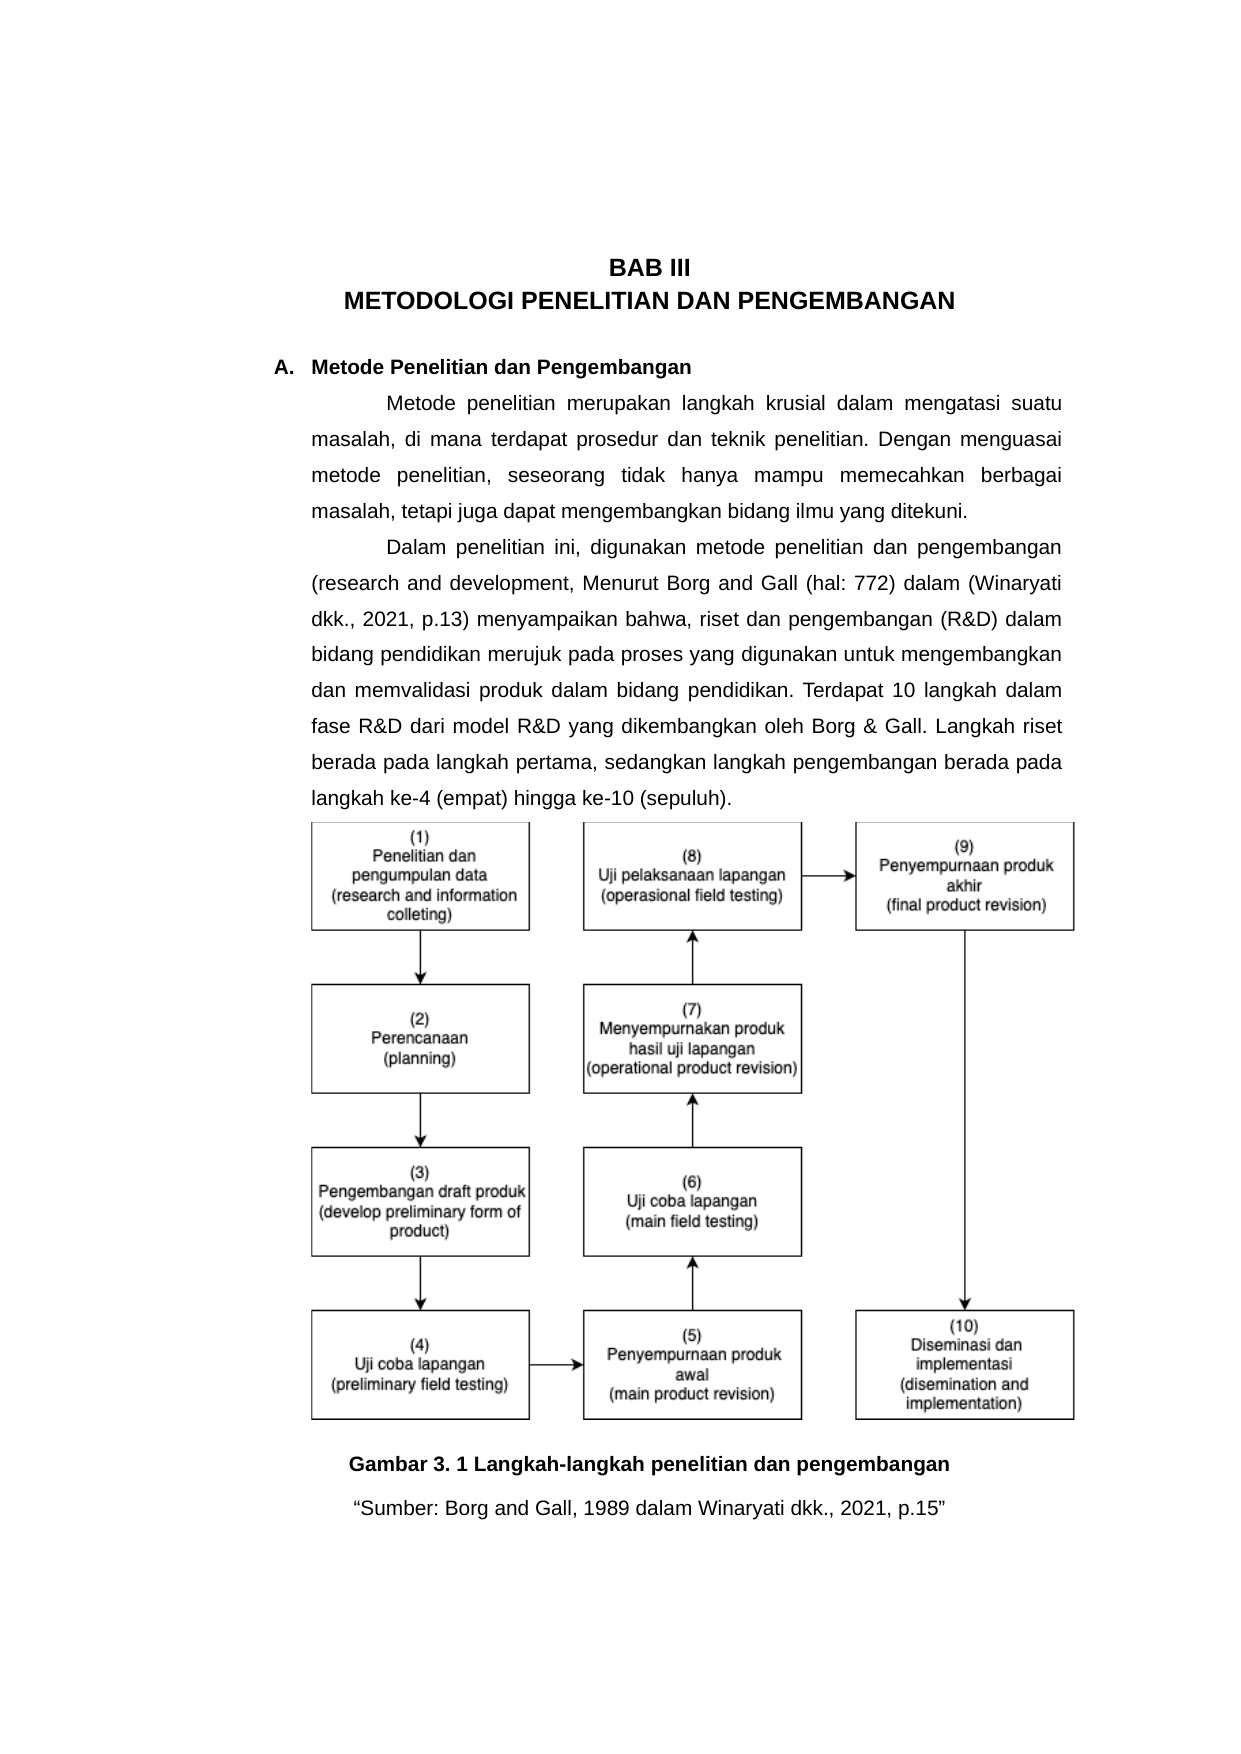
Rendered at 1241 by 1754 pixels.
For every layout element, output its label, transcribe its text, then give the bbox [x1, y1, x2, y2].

list “Sumber: Borg and Gall, 1989 dalam Winaryati dkk., 2021, p.15” [236, 1496, 1063, 1520]
list Dalam penelitian ini, digunakan metode penelitian dan pengembangan (research and development, Menurut Borg and Gall (hal: 772) dalam (Winaryati dkk., 2021, p.13) menyampaikan bahwa, riset dan pengembangan (R&D) dalam bidang pendidikan merujuk pada proses yang digunakan untuk mengembangkan dan memvalidasi produk dalam bidang pendidikan. Terdapat 10 langkah dalam fase R&D dari model R&D yang dikembangkan oleh Borg & Gall. Langkah riset berada pada langkah pertama, sedangkan langkah pengembangan berada pada langkah ke-4 (empat) hingga ke-10 (sepuluh). [311, 534, 1063, 810]
picture [311, 822, 1075, 1420]
subtitle BAB III METODOLOGI PENELITIAN DAN PENGEMBANGAN [236, 253, 1063, 315]
list Metode penelitian merupakan langkah krusial dalam mengatasi suatu masalah, di mana terdapat prosedur dan teknik penelitian. Dengan menguasai metode penelitian, seseorang tidak hanya mampu memecahkan berbagai masalah, tetapi juga dapat mengembangkan bidang ilmu yang ditekuni. [311, 391, 1063, 522]
list Metode Penelitian dan Pengembangan [274, 355, 1063, 379]
subtitle Gambar 3. 1 Langkah-langkah penelitian dan pengembangan [236, 1452, 1063, 1476]
